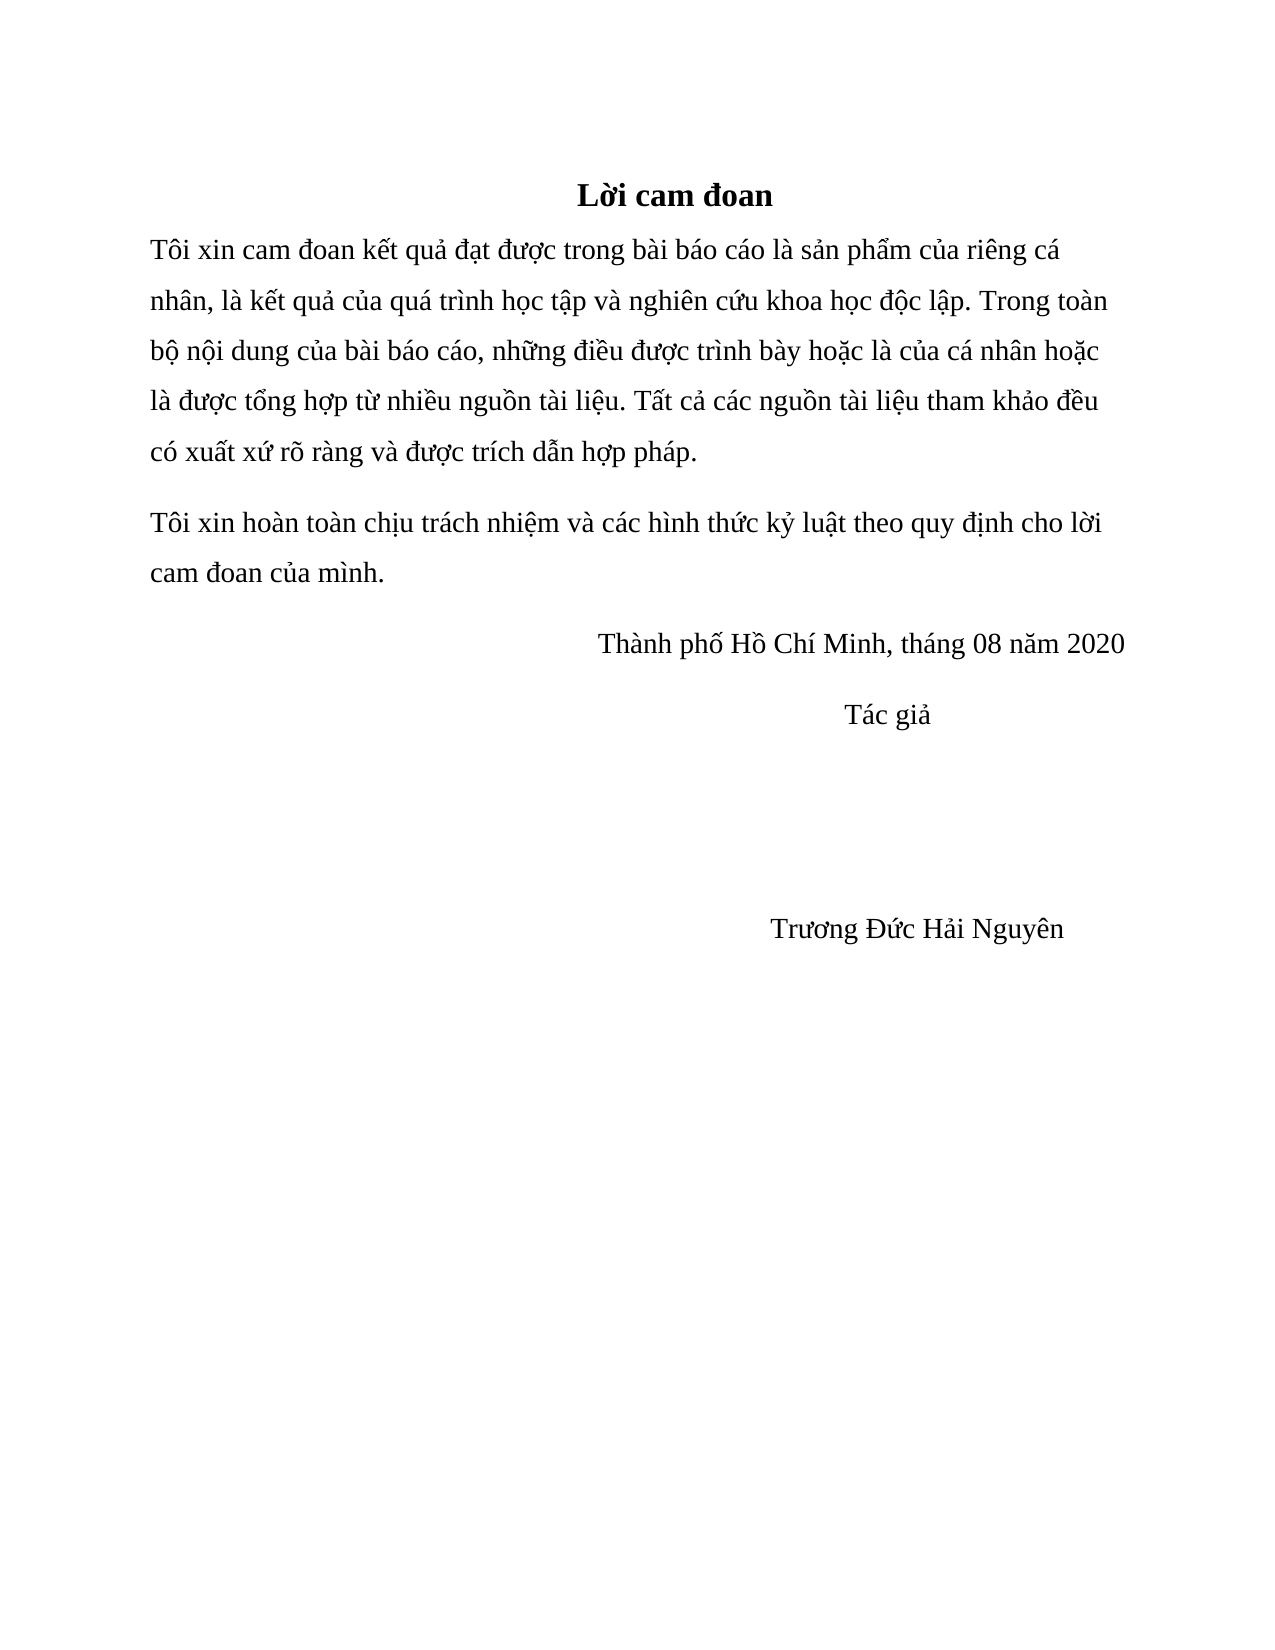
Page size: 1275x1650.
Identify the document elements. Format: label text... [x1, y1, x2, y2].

text Tác giả [150, 697, 1125, 731]
text Tôi xin hoàn toàn chịu trách nhiệm và các hình thức kỷ luật theo quy định cho lời cam đoan của mình. [150, 505, 1125, 589]
text Tôi xin cam đoan kết quả đạt được trong bài báo cáo là sản phẩm của riêng cá nhân, là kết quả của quá trình học tập và nghiên cứu khoa học độc lập. Trong toàn bộ nội dung của bài báo cáo, những điều được trình bày hoặc là của cá nhân hoặc là được tổng hợp từ nhiều nguồn tài liệu. Tất cả các nguồn tài liệu tham khảo đều có xuất xứ rõ ràng và được trích dẫn hợp pháp. [150, 232, 1125, 467]
text Thành phố Hồ Chí Minh, tháng 08 năm 2020 [150, 626, 1125, 660]
subtitle Lời cam đoan [225, 175, 1125, 213]
text Trương Đức Hải Nguyên [150, 911, 1125, 944]
